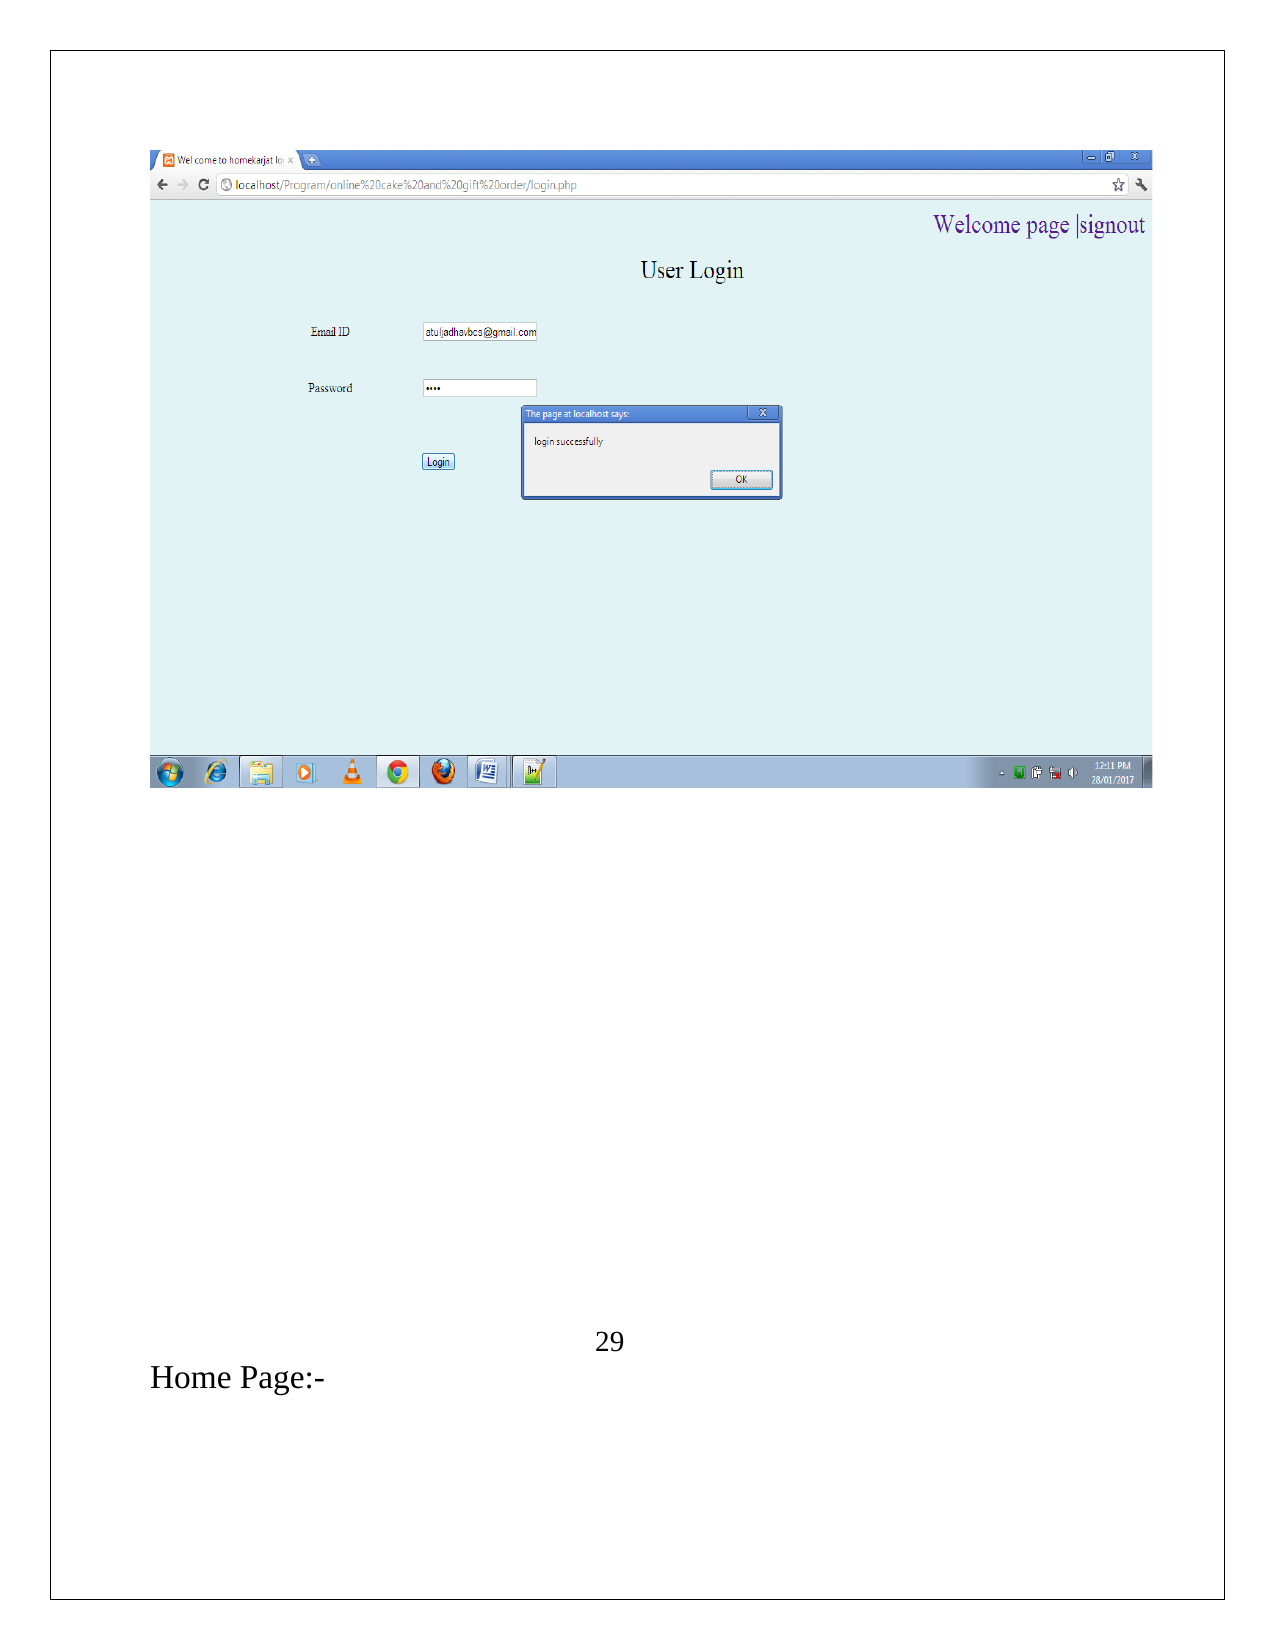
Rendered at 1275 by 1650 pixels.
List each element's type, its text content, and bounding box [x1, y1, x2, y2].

text Home Page:- [150, 1358, 1125, 1396]
text 29 [150, 1324, 1125, 1358]
picture [150, 150, 1153, 788]
